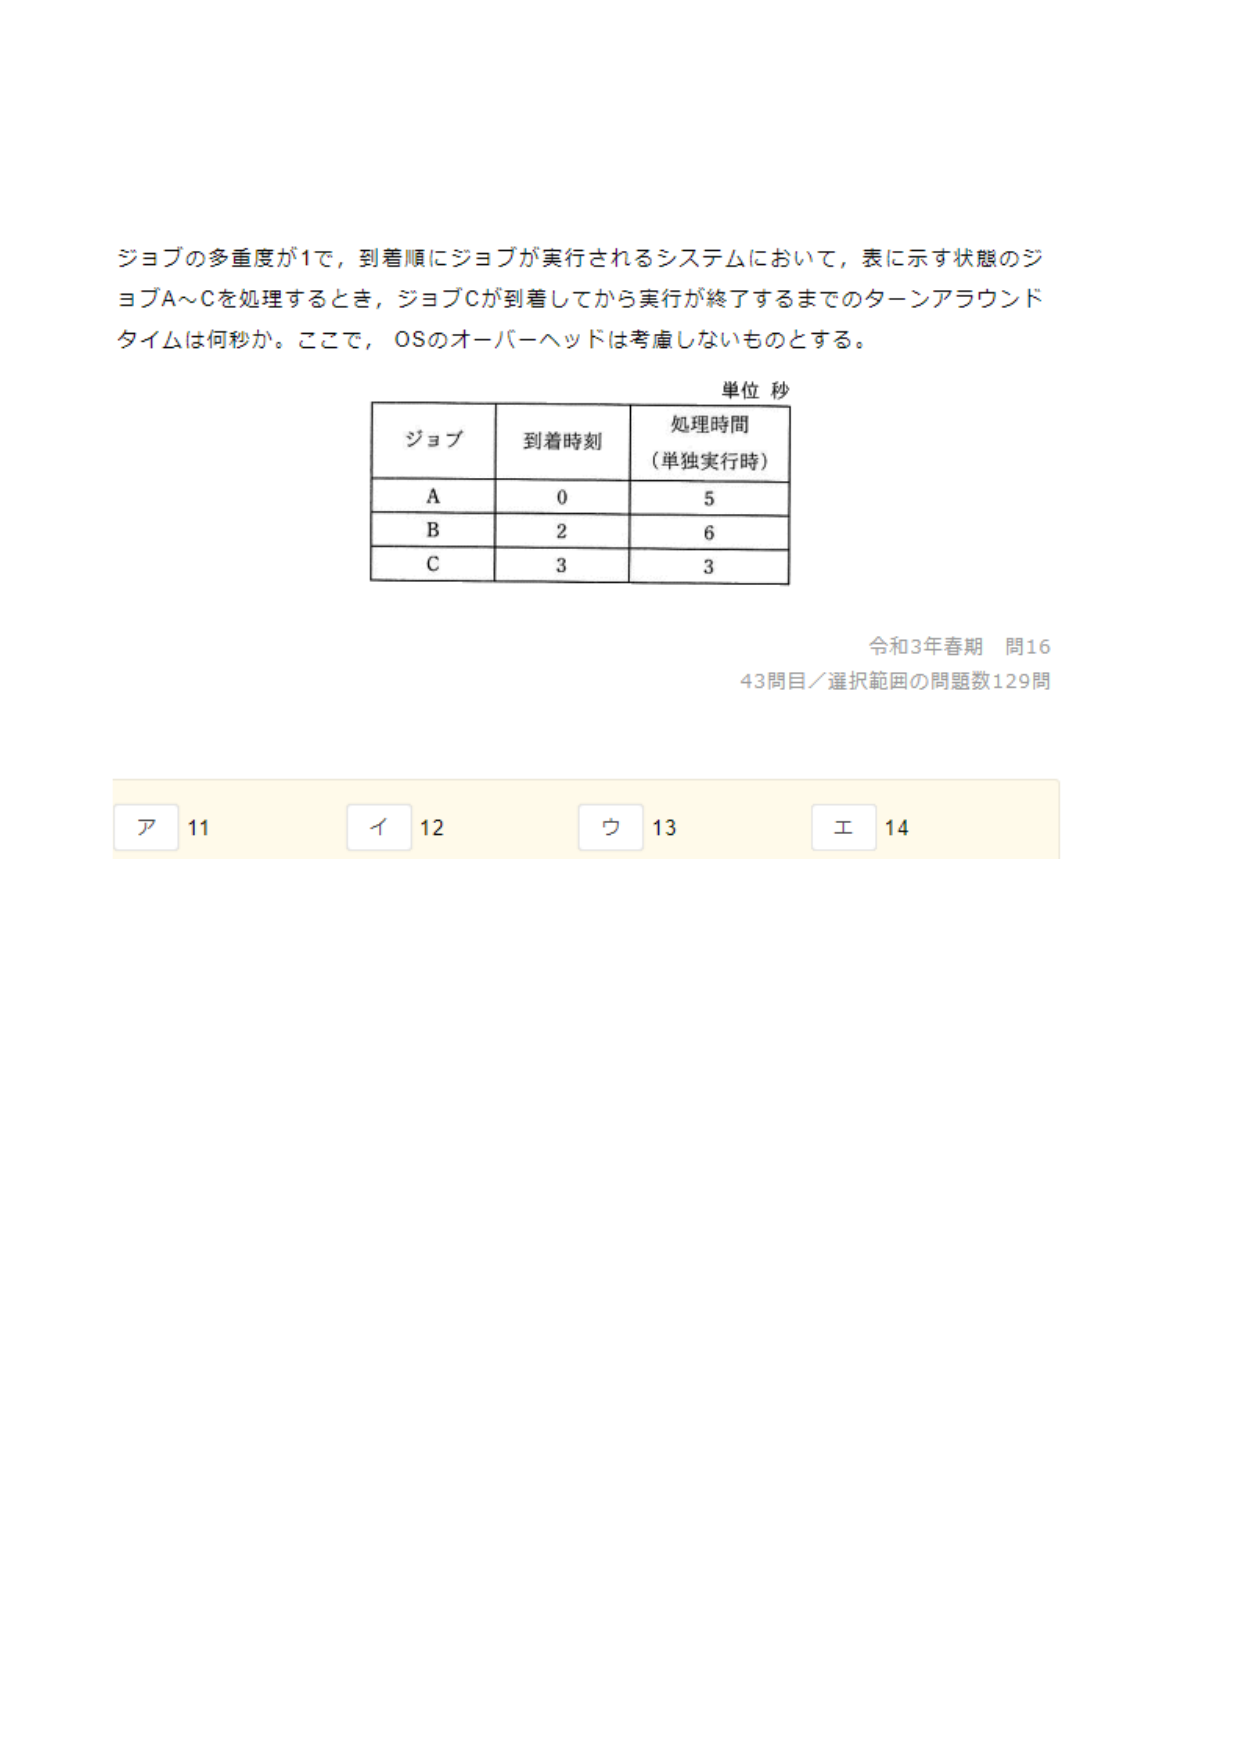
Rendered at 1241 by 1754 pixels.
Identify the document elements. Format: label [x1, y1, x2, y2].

picture [112, 239, 1065, 859]
